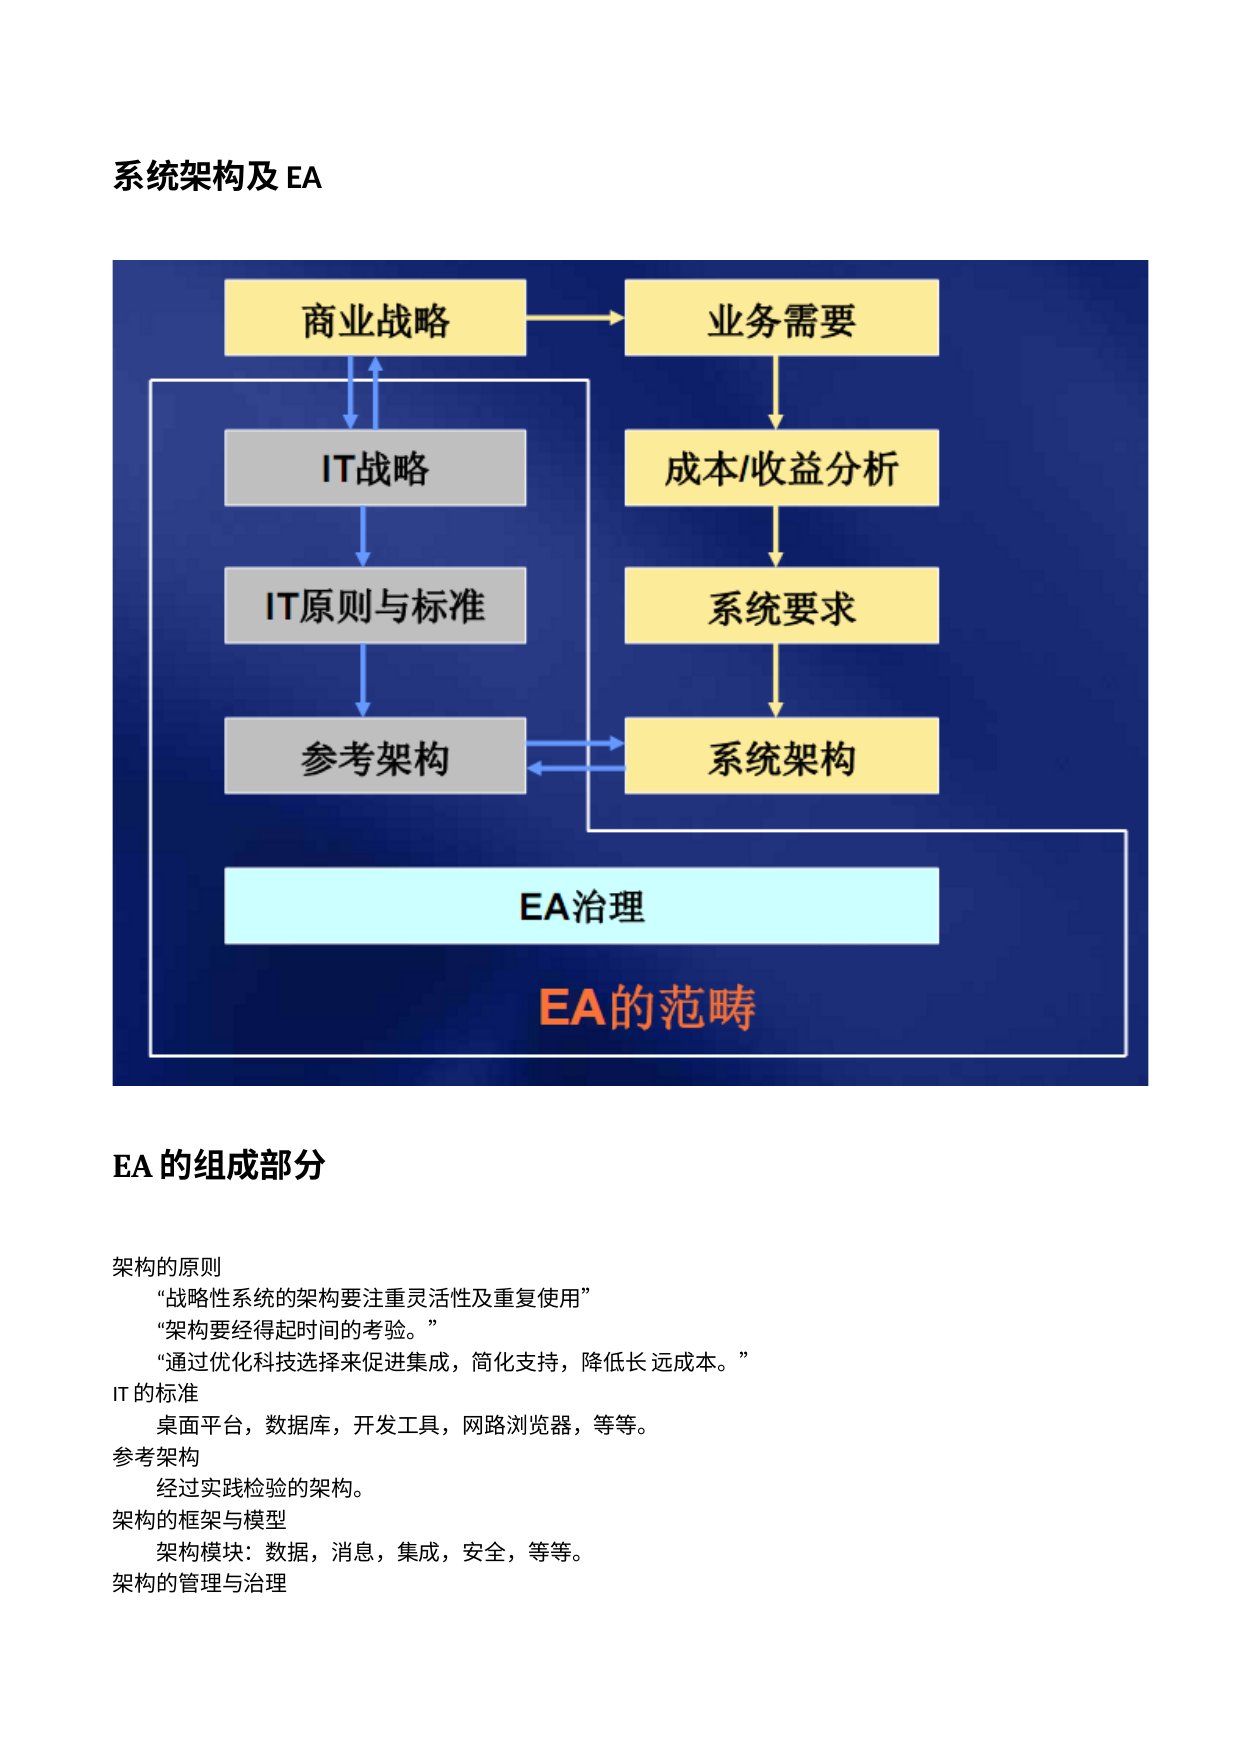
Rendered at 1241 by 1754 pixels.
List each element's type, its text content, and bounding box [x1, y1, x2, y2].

text 参考架构 [112, 1439, 1128, 1471]
text 桌面平台，数据库，开发工具，网路浏览器，等等。 [112, 1408, 1128, 1439]
text 架构模块：数据，消息，集成，安全，等等。 [112, 1534, 1128, 1566]
picture [112, 260, 1149, 1086]
text 架构的框架与模型 [112, 1503, 1128, 1534]
text 架构的管理与治理 [112, 1566, 1128, 1598]
text “通过优化科技选择来促进集成，简化支持，降低长 远成本。” [112, 1344, 1128, 1376]
subtitle EA的组成部分 [112, 1139, 1128, 1187]
text 架构的原则 [112, 1249, 1128, 1281]
subtitle 系统架构及EA [112, 150, 1128, 198]
text 经过实践检验的架构。 [112, 1471, 1128, 1503]
text IT的标准 [112, 1376, 1128, 1408]
text “战略性系统的架构要注重灵活性及重复使用” [112, 1281, 1128, 1313]
text “架构要经得起时间的考验。” [112, 1313, 1128, 1344]
